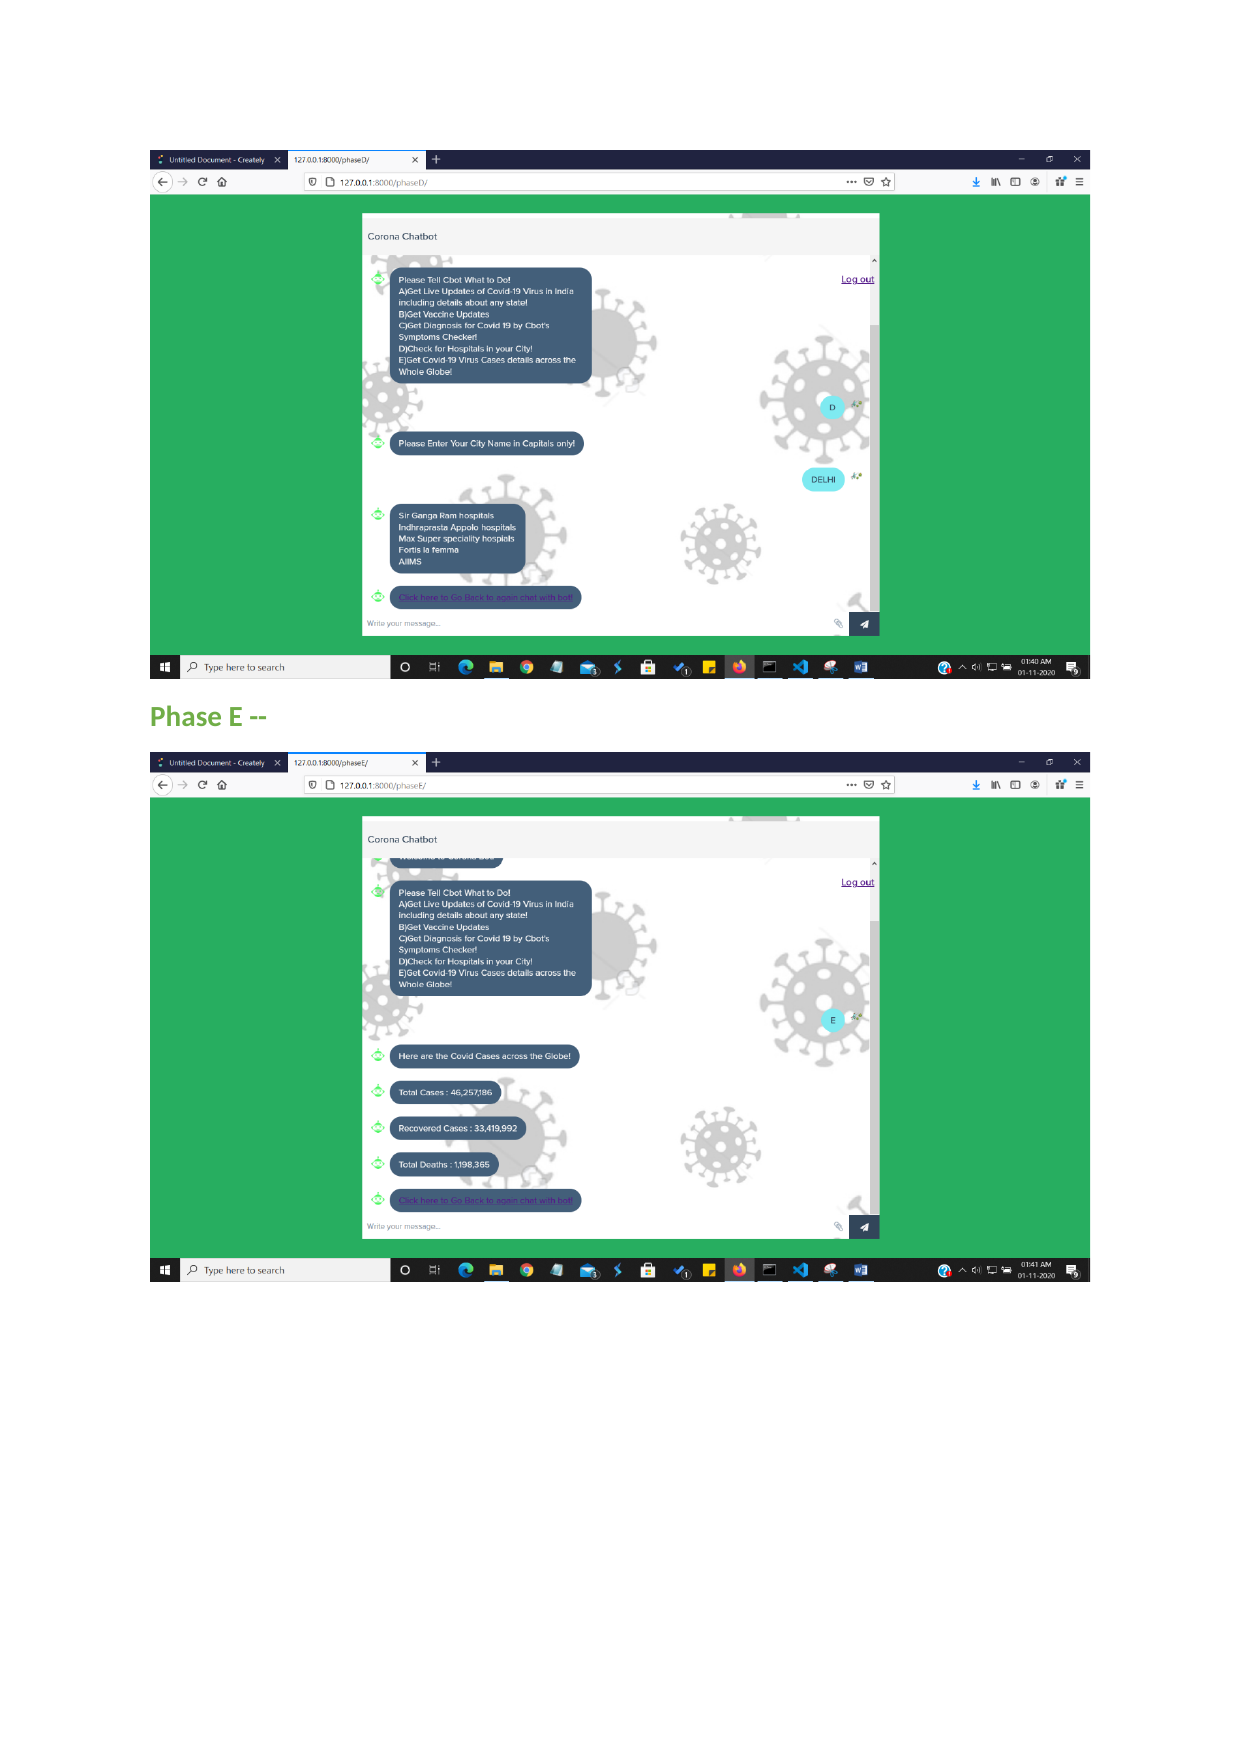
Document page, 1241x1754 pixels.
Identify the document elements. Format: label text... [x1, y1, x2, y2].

picture [150, 752, 1091, 1282]
picture [150, 150, 1091, 679]
text Phase E -- [150, 698, 1090, 733]
